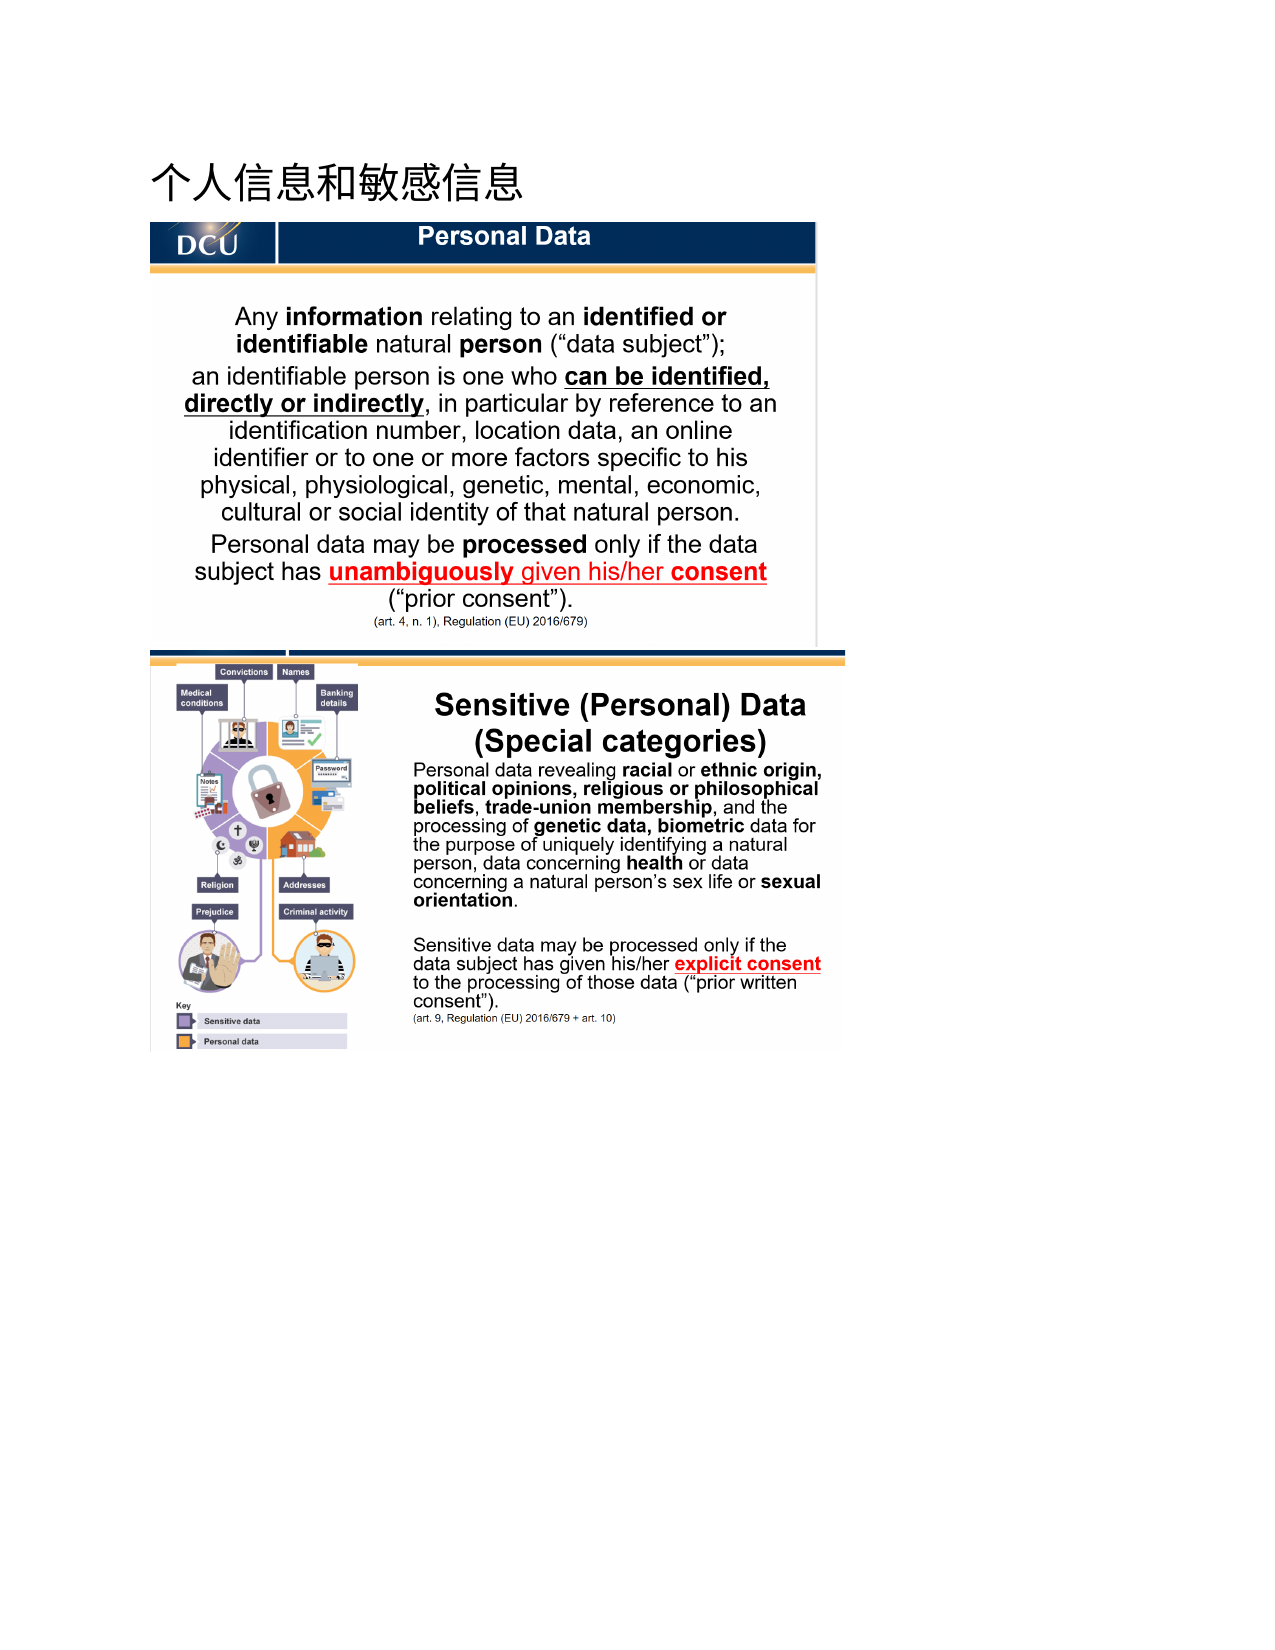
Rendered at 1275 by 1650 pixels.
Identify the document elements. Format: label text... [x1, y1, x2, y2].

picture [150, 222, 818, 647]
subtitle 个人信息和敏感信息 [150, 150, 1125, 210]
picture [150, 650, 846, 1052]
